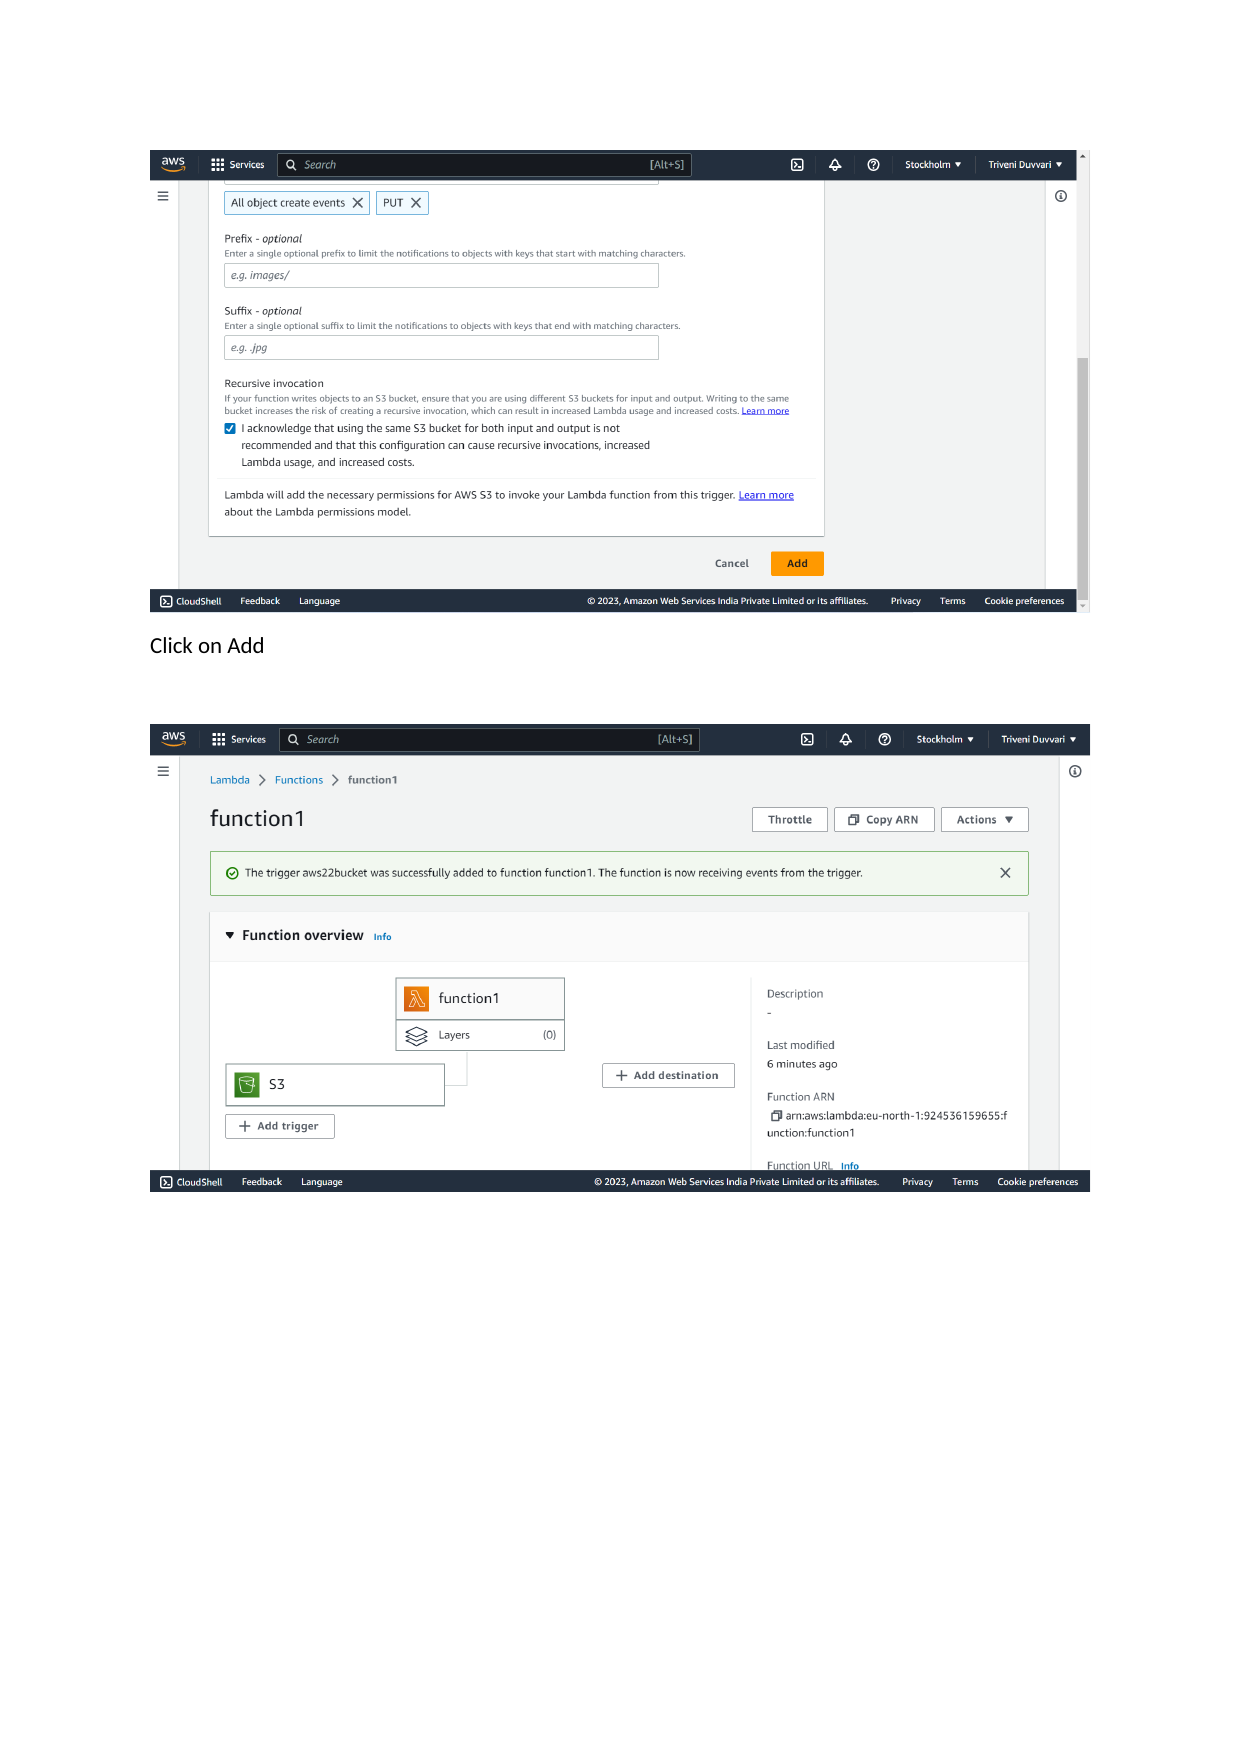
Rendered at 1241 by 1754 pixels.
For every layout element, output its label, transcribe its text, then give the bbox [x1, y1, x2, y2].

text Click on Add [150, 631, 1090, 659]
picture [150, 724, 1091, 1192]
picture [150, 150, 1091, 613]
